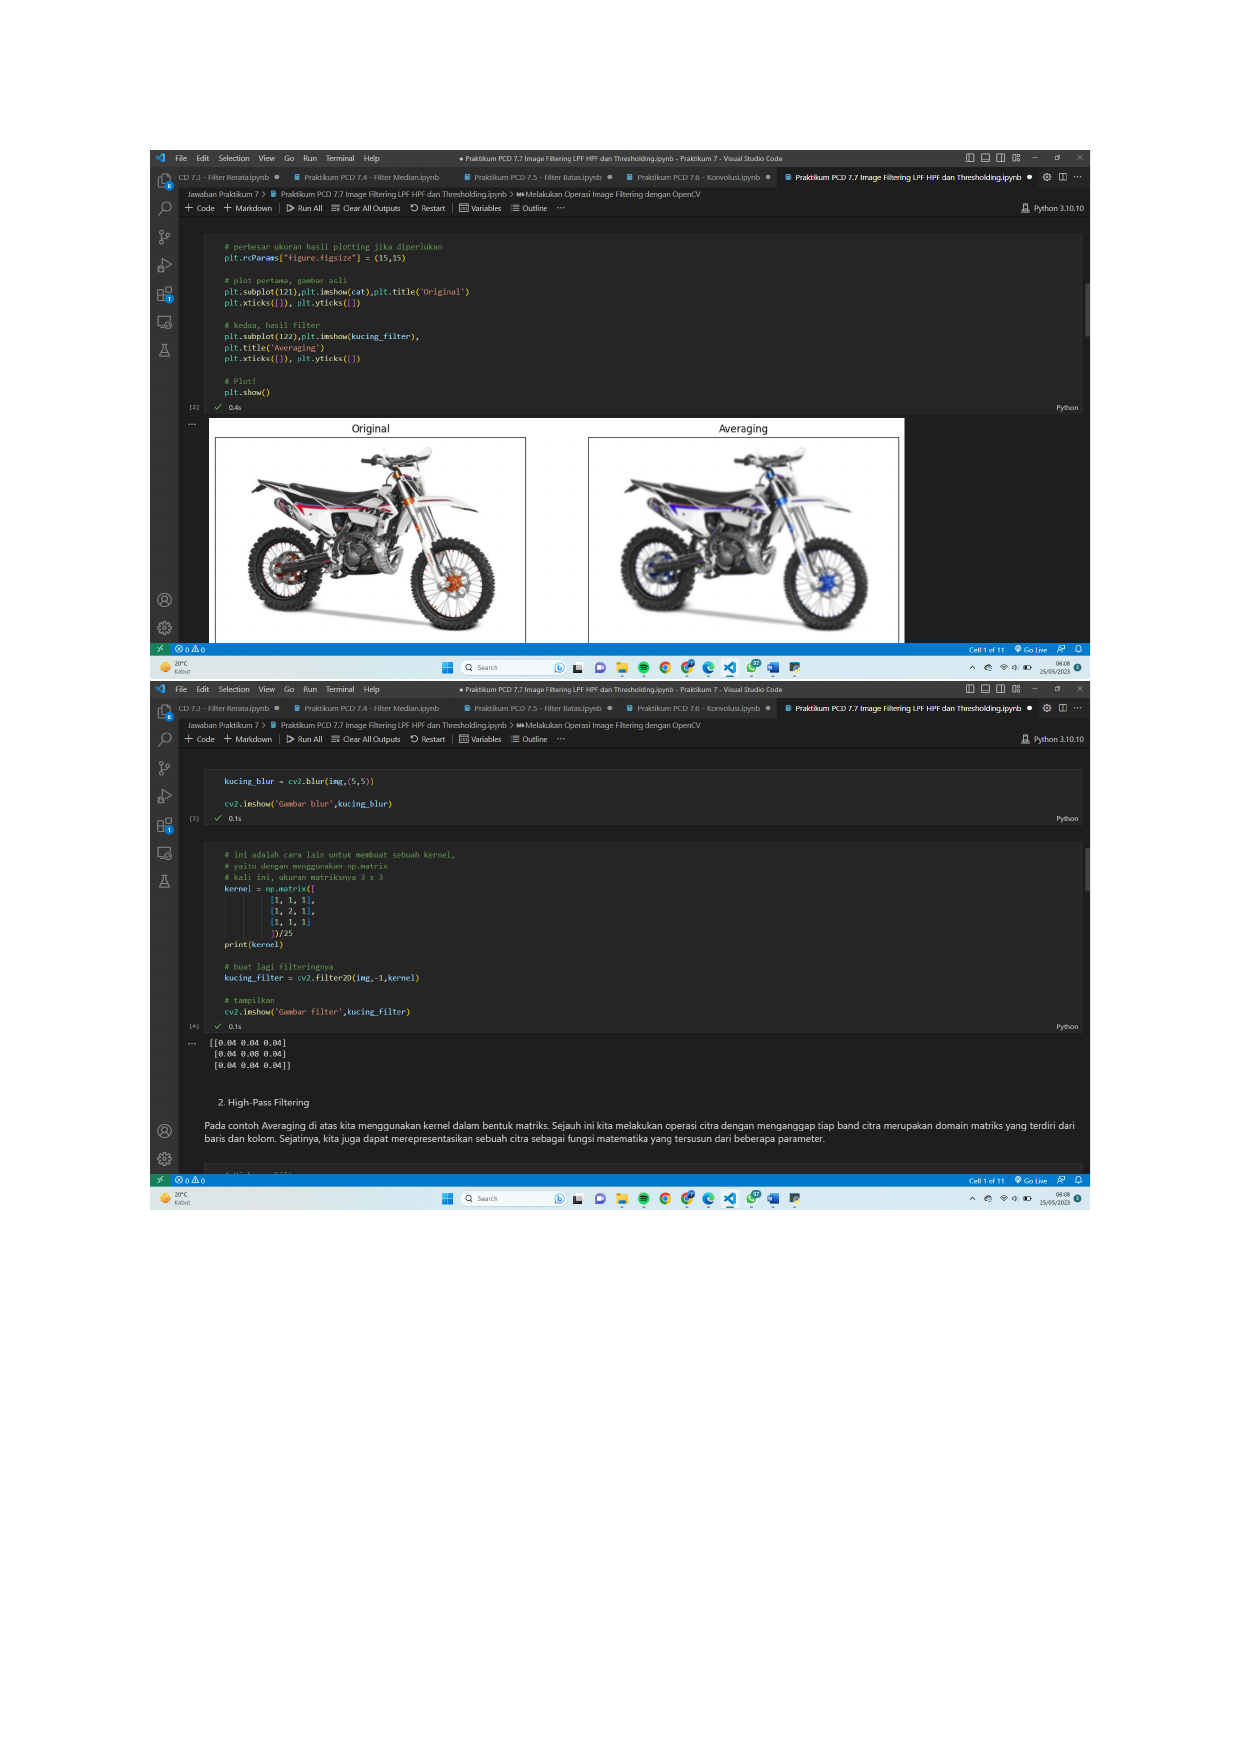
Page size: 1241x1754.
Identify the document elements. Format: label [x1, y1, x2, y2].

picture [150, 681, 1091, 1210]
picture [150, 150, 1091, 679]
